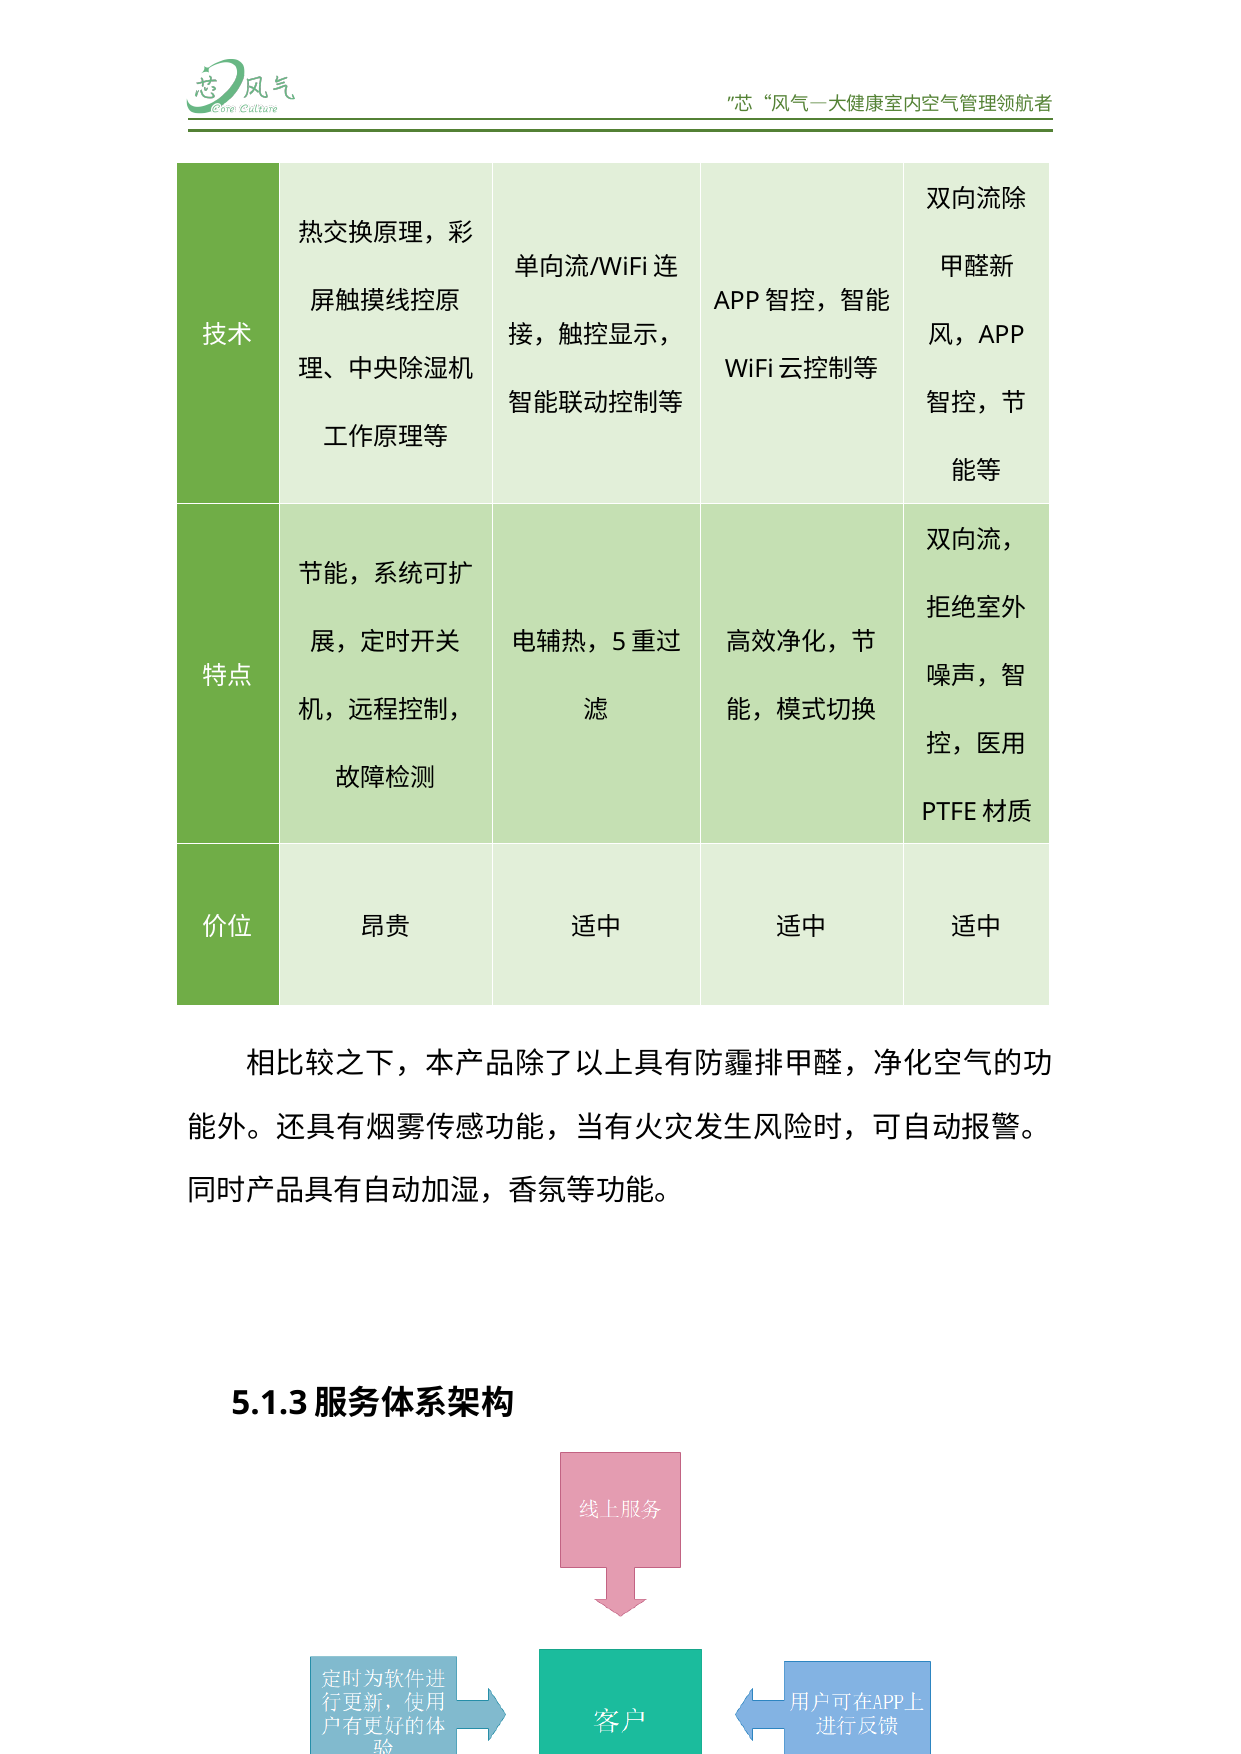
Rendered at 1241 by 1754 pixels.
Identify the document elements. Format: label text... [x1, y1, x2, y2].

table_cell 价位 [177, 844, 279, 1005]
table_cell 技术 [177, 163, 279, 503]
table_cell 适中 [904, 844, 1049, 1005]
table_cell 双向流除甲醛新风，APP智控，节能等 [904, 163, 1049, 503]
table_cell 热交换原理，彩屏触摸线控原理、中央除湿机工作原理等 [280, 163, 492, 503]
table_cell 高效净化，节能，模式切换 [701, 504, 903, 843]
table_cell 特点 [177, 504, 279, 843]
table_cell 单向流/WiFi连接，触控显示，智能联动控制等 [493, 163, 700, 503]
table_cell 节能，系统可扩展，定时开关机，远程控制，故障检测 [280, 504, 492, 843]
picture [291, 1447, 949, 1754]
picture [123, 26, 328, 149]
text 相比较之下，本产品除了以上具有防霾排甲醛，净化空气的功能外。还具有烟雾传感功能，当有火灾发生风险时，可自动报警。同时产品具有自动加湿，香氛等功能。 [187, 1040, 1053, 1209]
table_cell APP智控，智能WiFi云控制等 [701, 163, 903, 503]
table_cell 昂贵 [280, 844, 492, 1005]
table_cell 适中 [701, 844, 903, 1005]
subtitle 5.1.3服务体系架构 [231, 1366, 1053, 1434]
table_cell 电辅热，5重过滤 [493, 504, 700, 843]
table_cell 适中 [493, 844, 700, 1005]
table_cell 双向流，拒绝室外噪声，智控，医用PTFE材质 [904, 504, 1049, 843]
